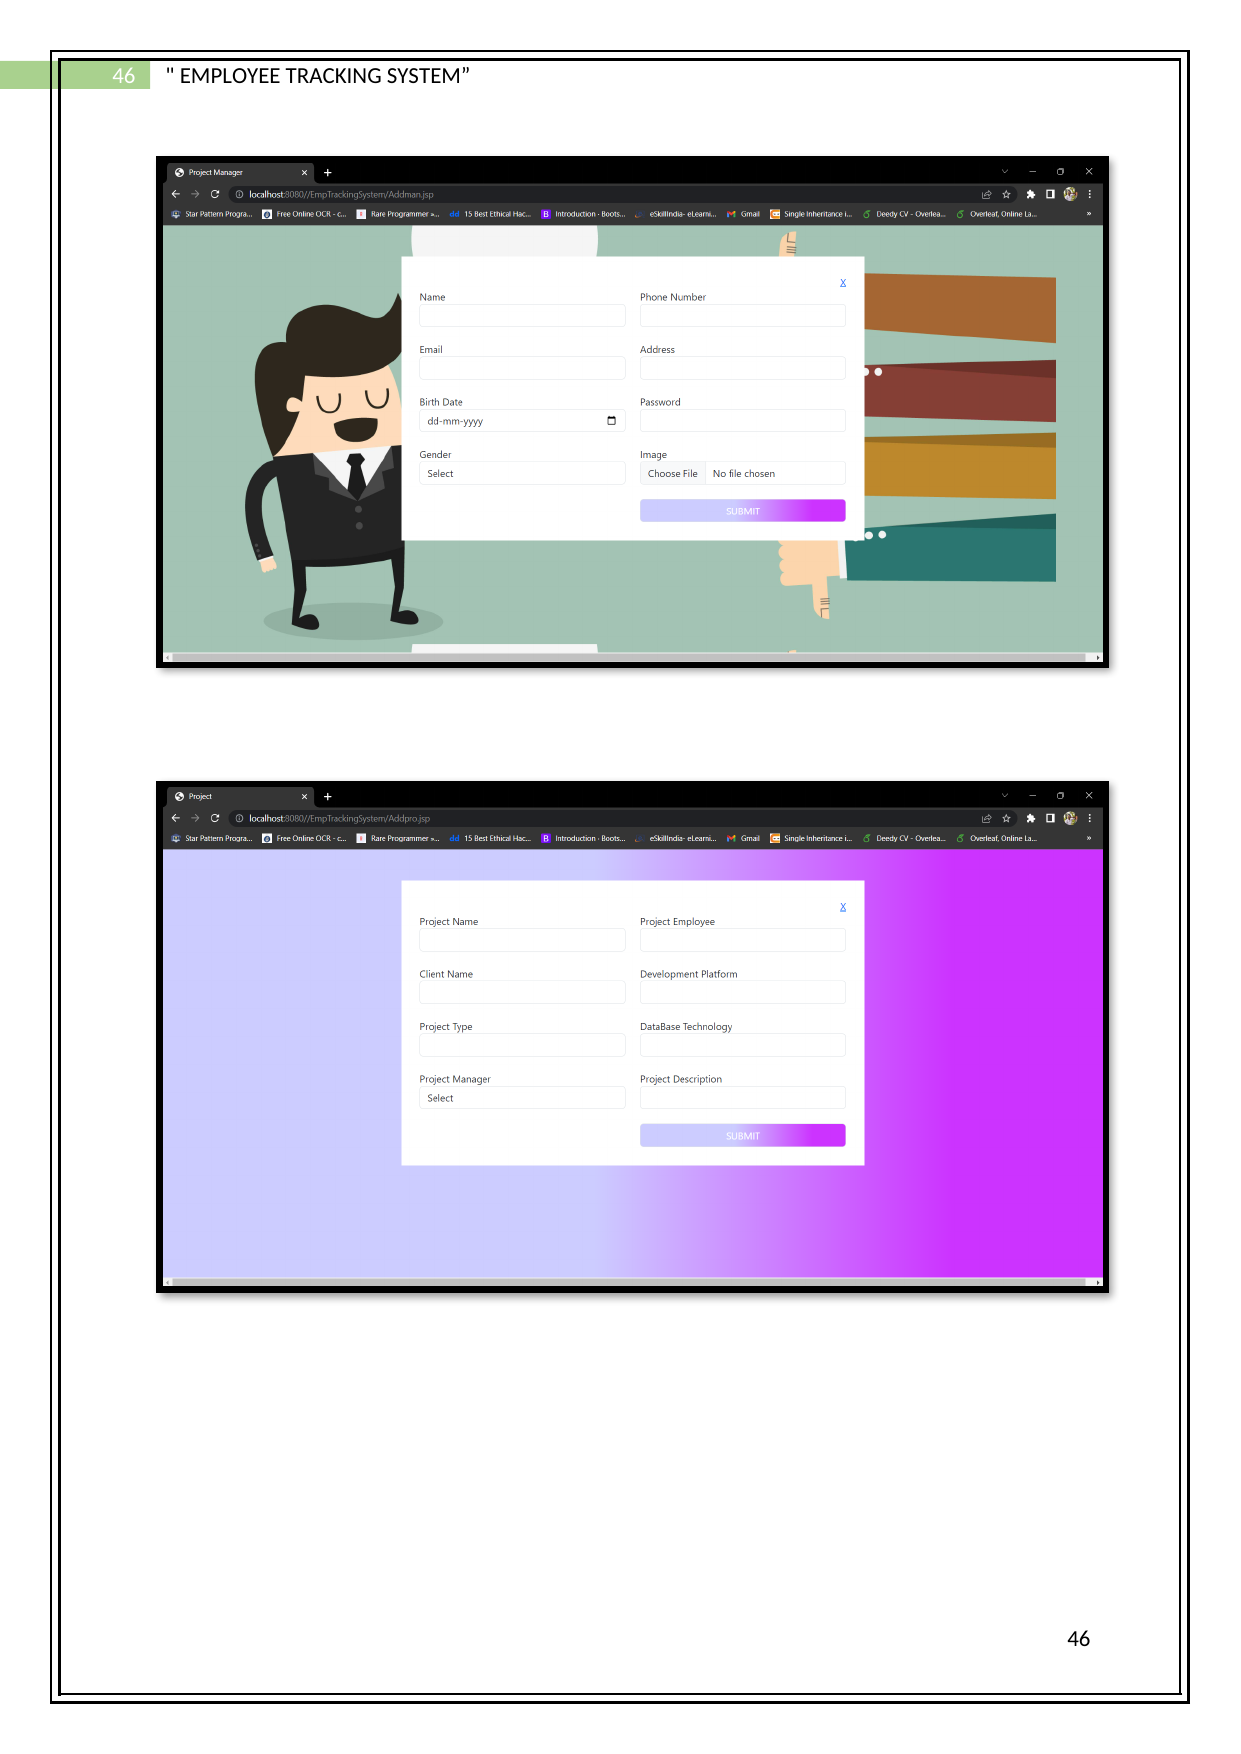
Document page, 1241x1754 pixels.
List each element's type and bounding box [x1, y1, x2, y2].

picture [163, 163, 1103, 662]
picture [163, 787, 1103, 1286]
